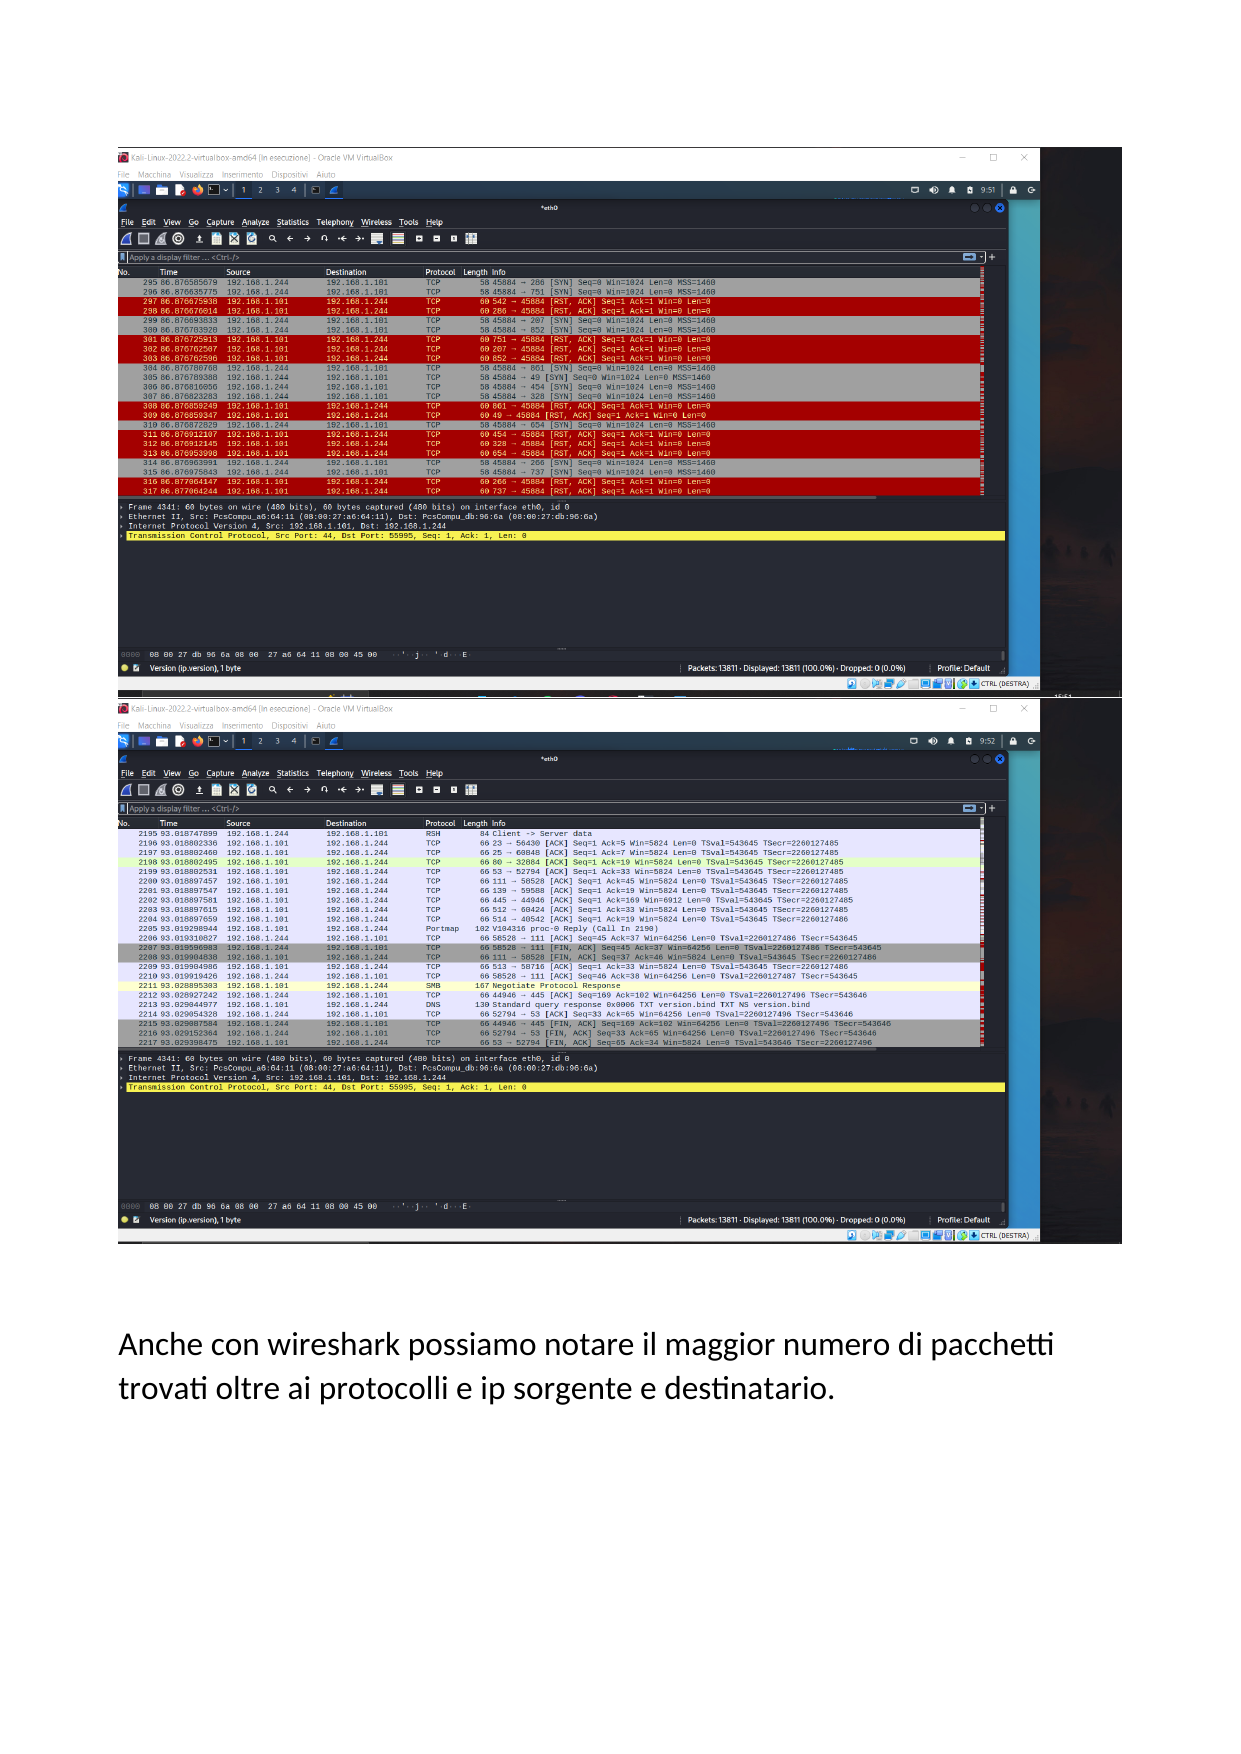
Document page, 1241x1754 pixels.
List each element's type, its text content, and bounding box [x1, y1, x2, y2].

picture [118, 147, 1122, 697]
text Anche con wireshark possiamo notare il maggior numero di pacchetti trovati oltre ai protocolli e ip sorgente e destinatario. [118, 1323, 1122, 1408]
picture [118, 698, 1122, 1244]
